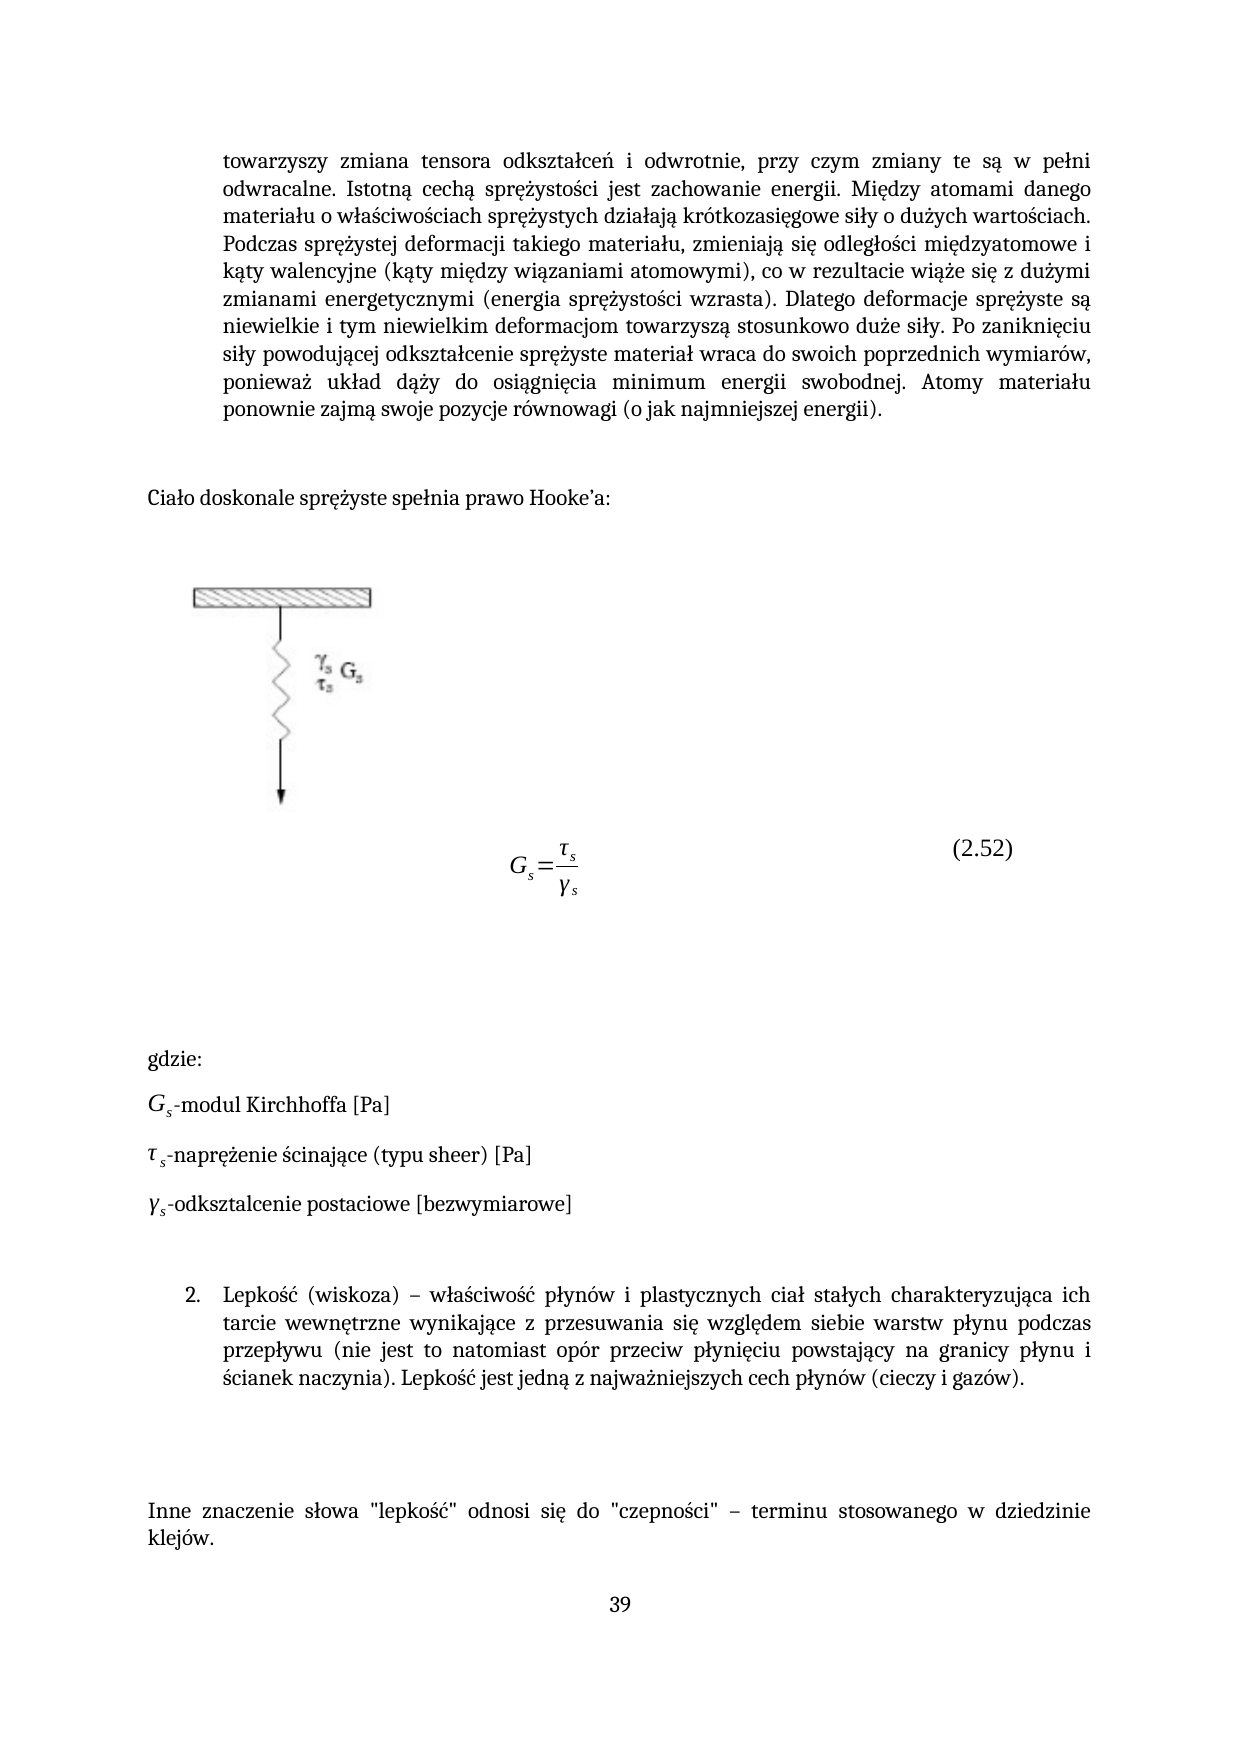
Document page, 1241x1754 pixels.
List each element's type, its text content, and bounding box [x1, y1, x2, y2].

picture [147, 573, 437, 816]
text -naprężenie ścinające (typu sheer) [Pa] [148, 1139, 1092, 1170]
list Lepkość (wiskoza) – właściwość płynów i plastycznych ciał stałych charakteryzująca ich tarcie wewnętrzne wynikające z przesuwania się względem siebie warstw płynu podczas przepływu (nie jest to natomiast opór przeciw płynięciu powstający na granicy płynu i ścianek naczynia). Lepkość jest jedną z najważniejszych cech płynów (cieczy i gazów). [185, 1282, 1092, 1391]
text gdzie: [148, 1046, 1092, 1072]
text -odksztalcenie postaciowe [bezwymiarowe] [148, 1188, 1092, 1220]
text Ciało doskonale sprężyste spełnia prawo Hooke’a: [148, 485, 1092, 511]
table_header [148, 833, 941, 1001]
text -modul Kirchhoffa [Pa] [148, 1090, 1092, 1121]
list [185, 148, 1092, 422]
text Inne znaczenie słowa "lepkość" odnosi się do "czepności" – terminu stosowanego w dziedzinie klejów. [148, 1497, 1092, 1551]
table_header (2.52) [941, 833, 1092, 1001]
